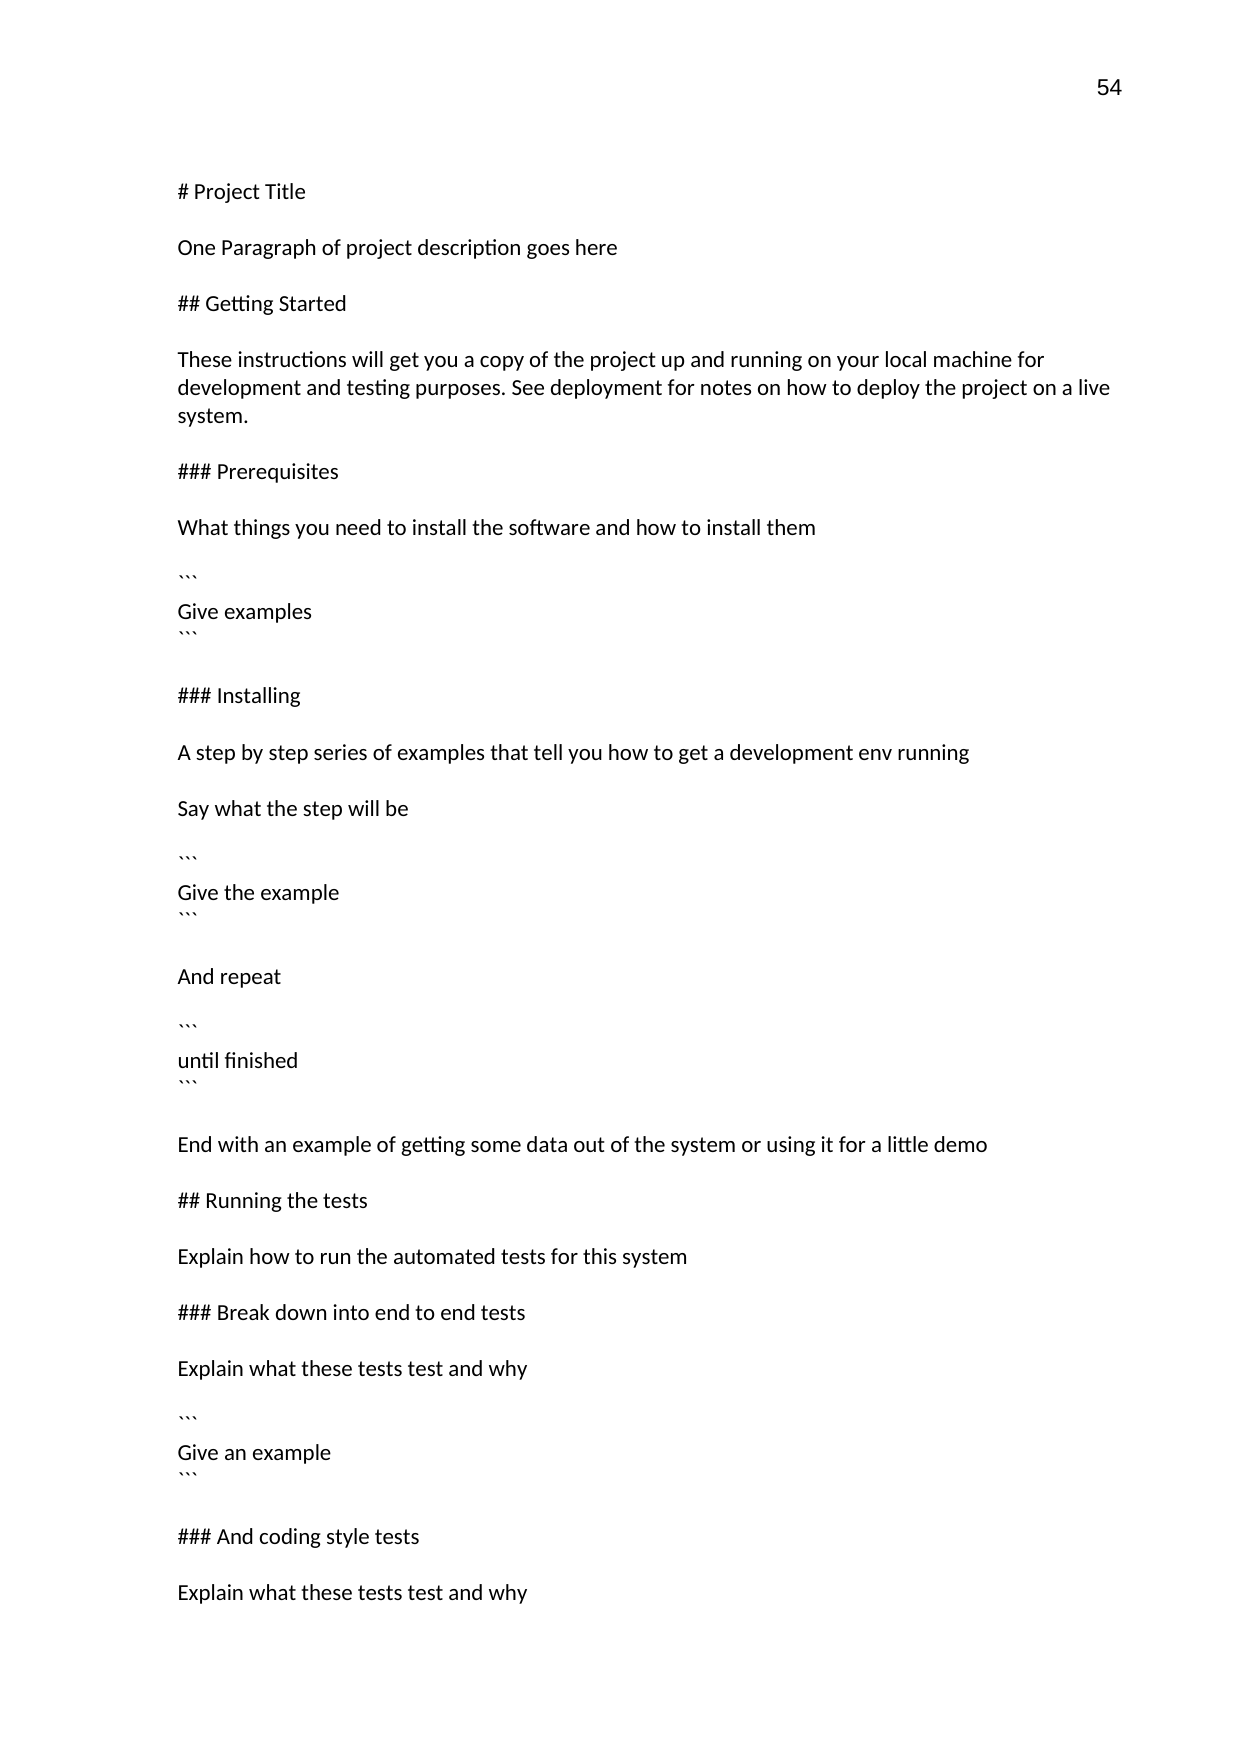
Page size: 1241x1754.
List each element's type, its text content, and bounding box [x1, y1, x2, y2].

text ## Getting Started [177, 289, 1122, 317]
text ``` [177, 1018, 1122, 1046]
text One Paragraph of project description goes here [177, 233, 1122, 261]
text Say what the step will be [177, 794, 1122, 822]
text Explain what these tests test and why [177, 1578, 1122, 1606]
text A step by step series of examples that tell you how to get a development env running [177, 738, 1122, 766]
text ### Installing [177, 682, 1122, 709]
text Give an example [177, 1438, 1122, 1466]
text ### And coding style tests [177, 1522, 1122, 1550]
text ``` [177, 850, 1122, 878]
text Explain how to run the automated tests for this system [177, 1242, 1122, 1270]
text ``` [177, 569, 1122, 597]
text End with an example of getting some data out of the system or using it for a little demo [177, 1130, 1122, 1158]
text ``` [177, 1410, 1122, 1438]
text until finished [177, 1046, 1122, 1074]
text ### Prerequisites [177, 457, 1122, 485]
text Give the example [177, 878, 1122, 906]
text Give examples [177, 597, 1122, 626]
text ## Running the tests [177, 1186, 1122, 1214]
text These instructions will get you a copy of the project up and running on your local machine for development and testing purposes. See deployment for notes on how to deploy the project on a live system. [177, 345, 1122, 429]
text ``` [177, 906, 1122, 934]
text ``` [177, 1074, 1122, 1102]
text ``` [177, 1466, 1122, 1494]
text ``` [177, 626, 1122, 653]
text Explain what these tests test and why [177, 1354, 1122, 1382]
text And repeat [177, 962, 1122, 990]
text ### Break down into end to end tests [177, 1298, 1122, 1326]
text What things you need to install the software and how to install them [177, 513, 1122, 541]
text # Project Title [177, 177, 1122, 205]
